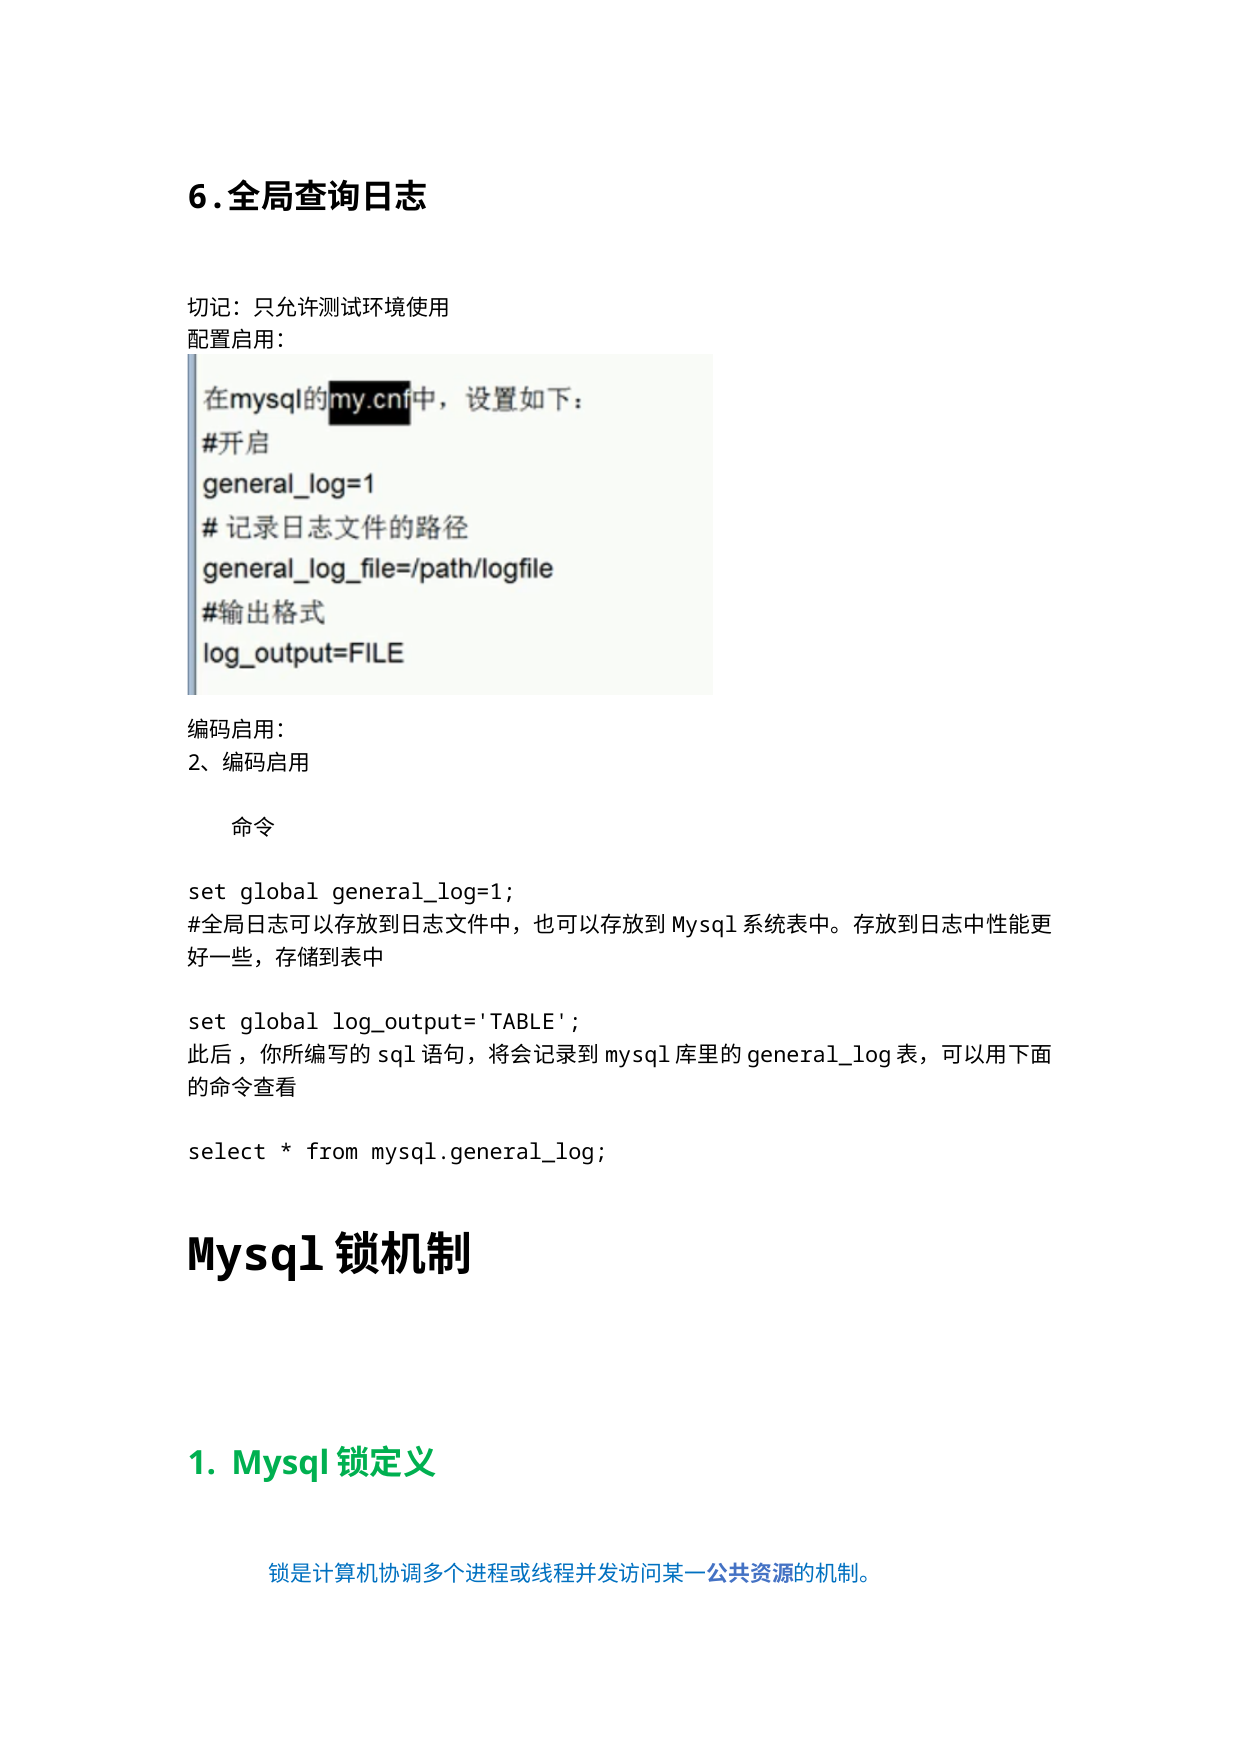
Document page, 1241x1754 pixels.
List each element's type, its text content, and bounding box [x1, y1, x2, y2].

text 切记：只允许测试环境使用 [187, 289, 1053, 322]
subtitle Mysql锁机制 [187, 1202, 1053, 1300]
text #全局日志可以存放到日志文件中，也可以存放到Mysql系统表中。存放到日志中性能更好一些，存储到表中 [187, 907, 1053, 972]
text 命令 [187, 809, 1053, 842]
picture [187, 354, 713, 695]
subtitle Mysql锁定义 [187, 1428, 1053, 1493]
subtitle 6.全局查询日志 [187, 162, 1053, 227]
text 编码启用： [187, 712, 1053, 744]
text 配置启用： [187, 322, 1053, 354]
text set global log_output='TABLE'; [187, 1004, 1053, 1037]
text select * from mysql.general_log; [187, 1134, 1053, 1167]
text 2、编码启用 [187, 744, 1053, 777]
text 此后 ，你所编写的sql语句，将会记录到mysql库里的general_log表，可以用下面的命令查看 [187, 1037, 1053, 1102]
list 锁是计算机协调多个进程或线程并发访问某一公共资源的机制。 [225, 1555, 1053, 1588]
text set global general_log=1; [187, 874, 1053, 907]
